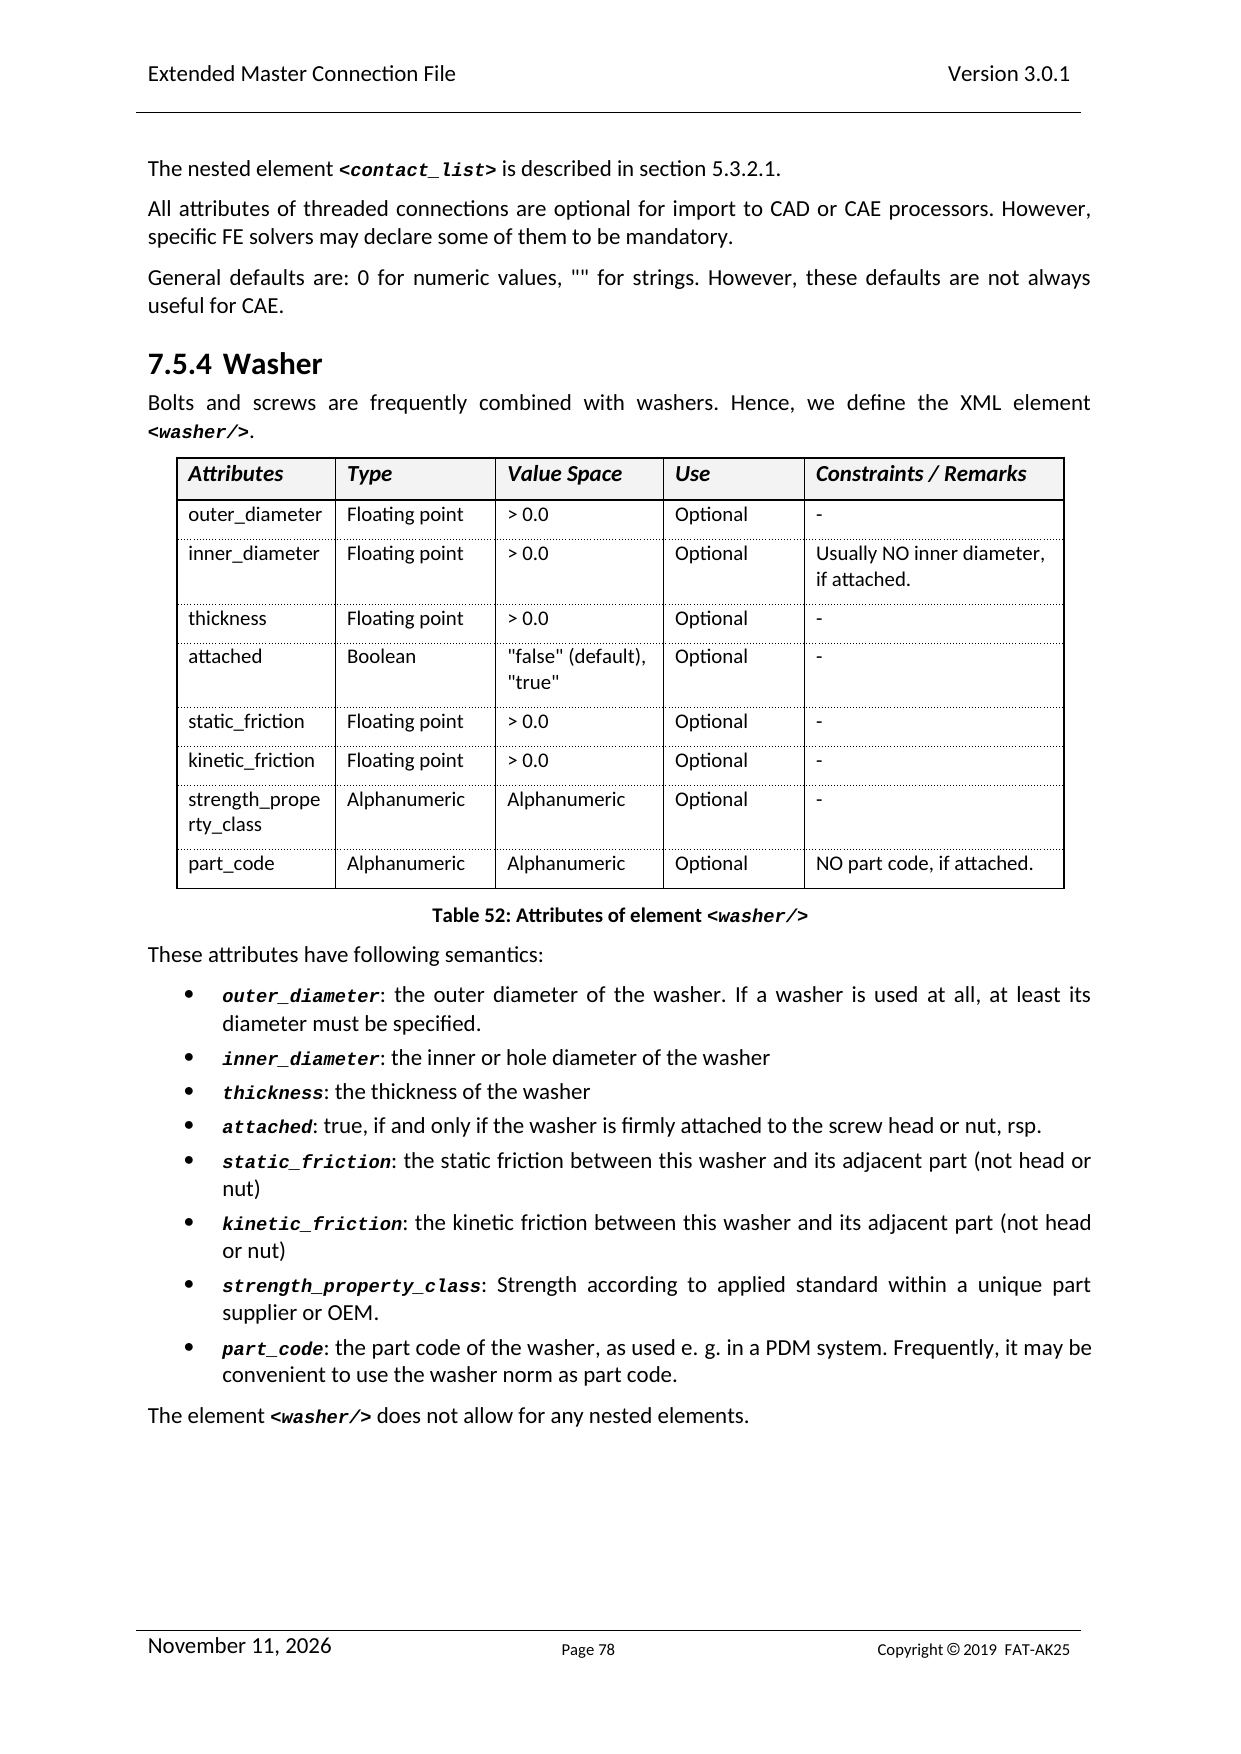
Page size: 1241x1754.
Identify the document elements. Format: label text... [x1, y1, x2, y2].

list inner_diameter: the inner or hole diameter of the washer [185, 1043, 1092, 1071]
text Bolts and screws are frequently combined with washers. Hence, we define the XML element <washer/>. [148, 388, 1092, 444]
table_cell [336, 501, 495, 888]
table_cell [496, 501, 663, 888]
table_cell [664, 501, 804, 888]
list strength_property_class: Strength according to applied standard within a unique part supplier or OEM. [185, 1270, 1092, 1326]
text General defaults are: 0 for numeric values, "" for strings. However, these defaults are not always useful for CAE. [148, 263, 1092, 319]
text Table 52: Attributes of element <washer/> [148, 902, 1092, 928]
text All attributes of threaded connections are optional for import to CAD or CAE processors. However, specific FE solvers may declare some of them to be mandatory. [148, 194, 1092, 250]
list thickness: the thickness of the washer [185, 1077, 1092, 1105]
list outer_diameter: the outer diameter of the washer. If a washer is used at all, at least its diameter must be specified. [185, 981, 1092, 1037]
text The nested element <contact_list> is described in section 5.3.2.1. [148, 154, 1092, 182]
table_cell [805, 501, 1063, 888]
text These attributes have following semantics: [148, 940, 1092, 968]
list attached: true, if and only if the washer is firmly attached to the screw head or nut, rsp. [185, 1111, 1092, 1139]
list static_friction: the static friction between this washer and its adjacent part (not head or nut) [185, 1146, 1092, 1202]
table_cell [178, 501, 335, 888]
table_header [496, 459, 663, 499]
list kinetic_friction: the kinetic friction between this washer and its adjacent part (not head or nut) [185, 1208, 1092, 1264]
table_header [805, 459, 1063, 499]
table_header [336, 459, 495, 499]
list part_code: the part code of the washer, as used e. g. in a PDM system. Frequently, it may be convenient to use the washer norm as part code. [185, 1333, 1092, 1389]
text The element <washer/> does not allow for any nested elements. [148, 1401, 1092, 1429]
subtitle Washer [148, 344, 1092, 382]
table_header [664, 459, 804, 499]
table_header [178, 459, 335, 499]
